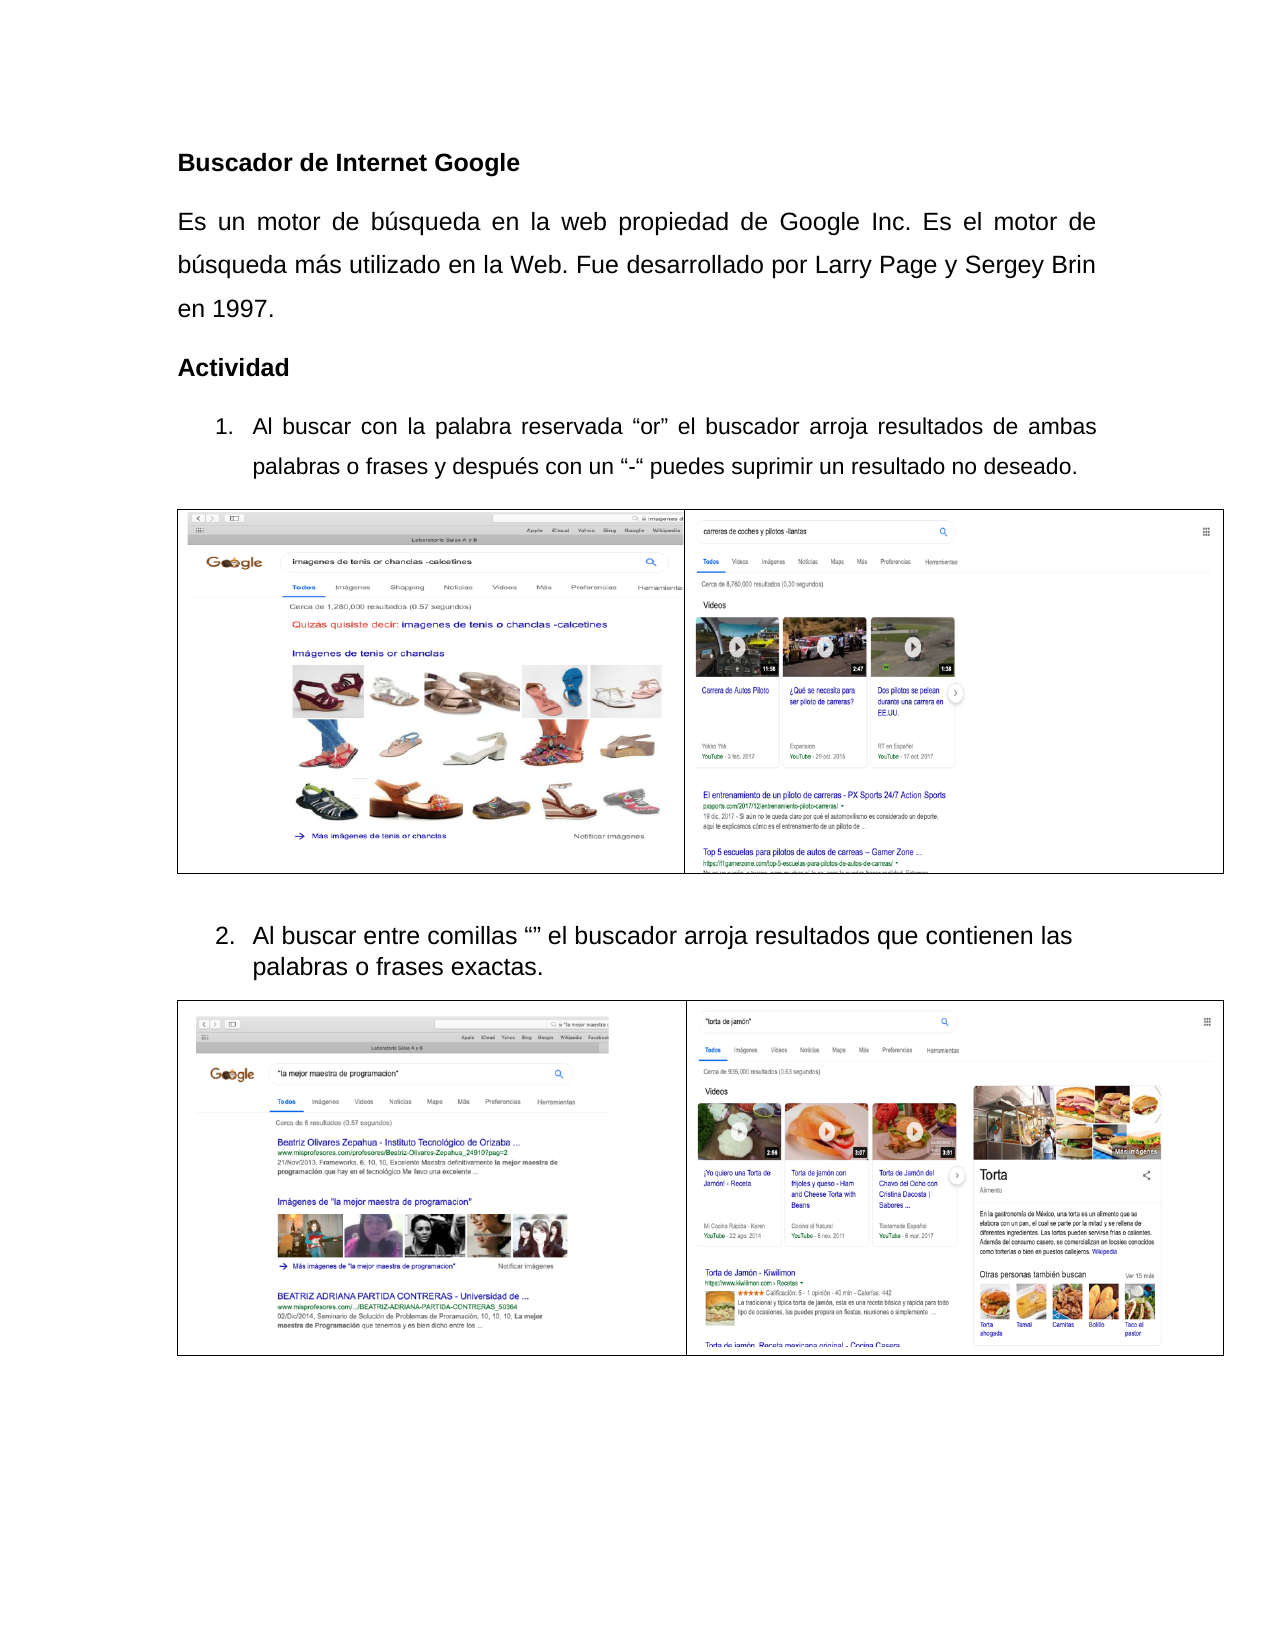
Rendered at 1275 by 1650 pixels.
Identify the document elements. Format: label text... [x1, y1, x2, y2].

list Al buscar entre comillas “” el buscador arroja resultados que contienen las palabras o frases exactas. [215, 921, 1098, 981]
text Es un motor de búsqueda en la web propiedad de Google Inc. Es el motor de búsqueda más utilizado en la Web. Fue desarrollado por Larry Page y Sergey Brin en 1997. [177, 207, 1098, 322]
table_header [687, 1001, 1223, 1355]
table_header [178, 510, 684, 872]
picture [695, 510, 1212, 873]
picture [697, 1001, 1213, 1347]
text Actividad [177, 353, 1098, 382]
table_header [1212, 510, 1223, 872]
table_header [178, 1001, 686, 1355]
table_header [685, 510, 695, 872]
picture [196, 1016, 609, 1343]
text Buscador de Internet Google [177, 148, 1098, 176]
list Al buscar con la palabra reservada “or” el buscador arroja resultados de ambas palabras o frases y después con un “-“ puedes suprimir un resultado no deseado. [215, 413, 1098, 479]
picture [187, 512, 684, 855]
